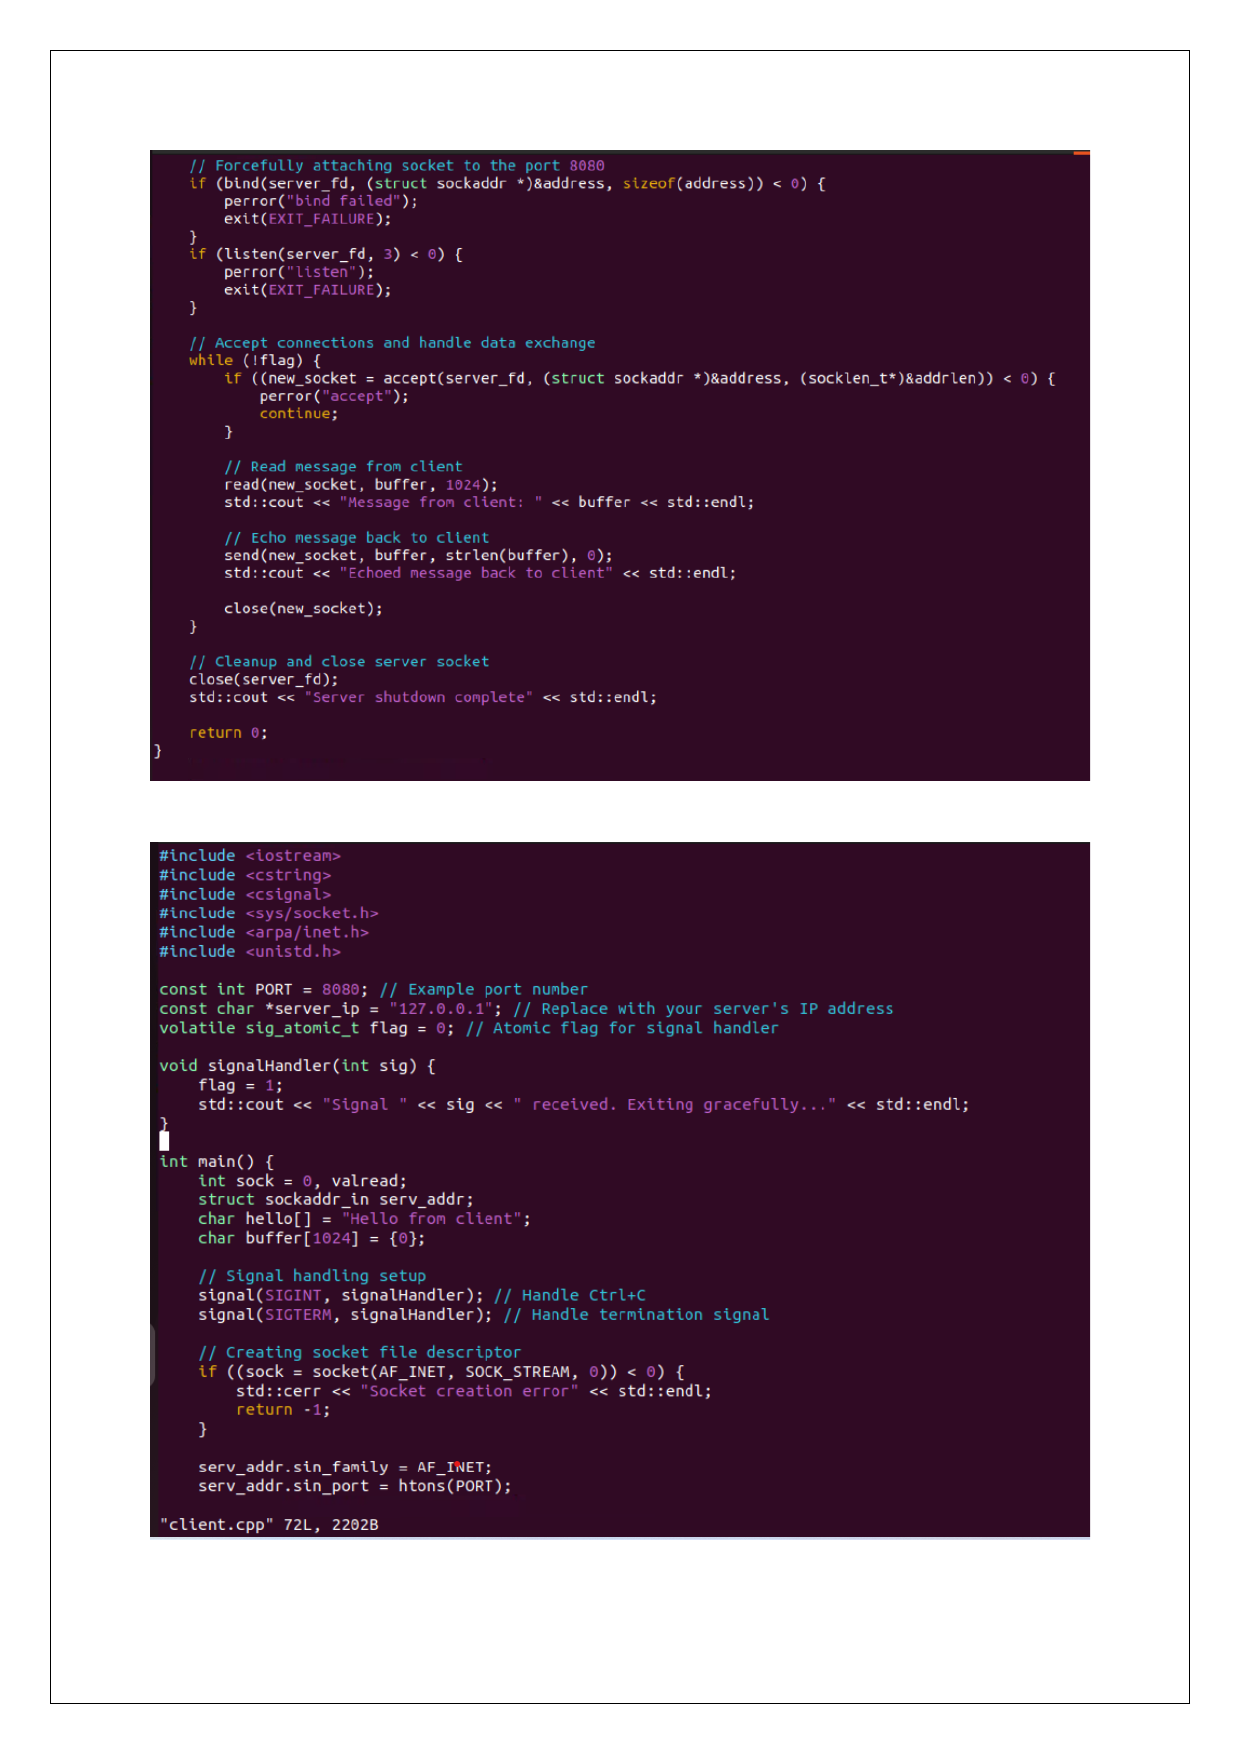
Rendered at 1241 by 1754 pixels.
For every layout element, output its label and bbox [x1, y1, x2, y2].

picture [150, 150, 1091, 781]
picture [150, 842, 1091, 1540]
